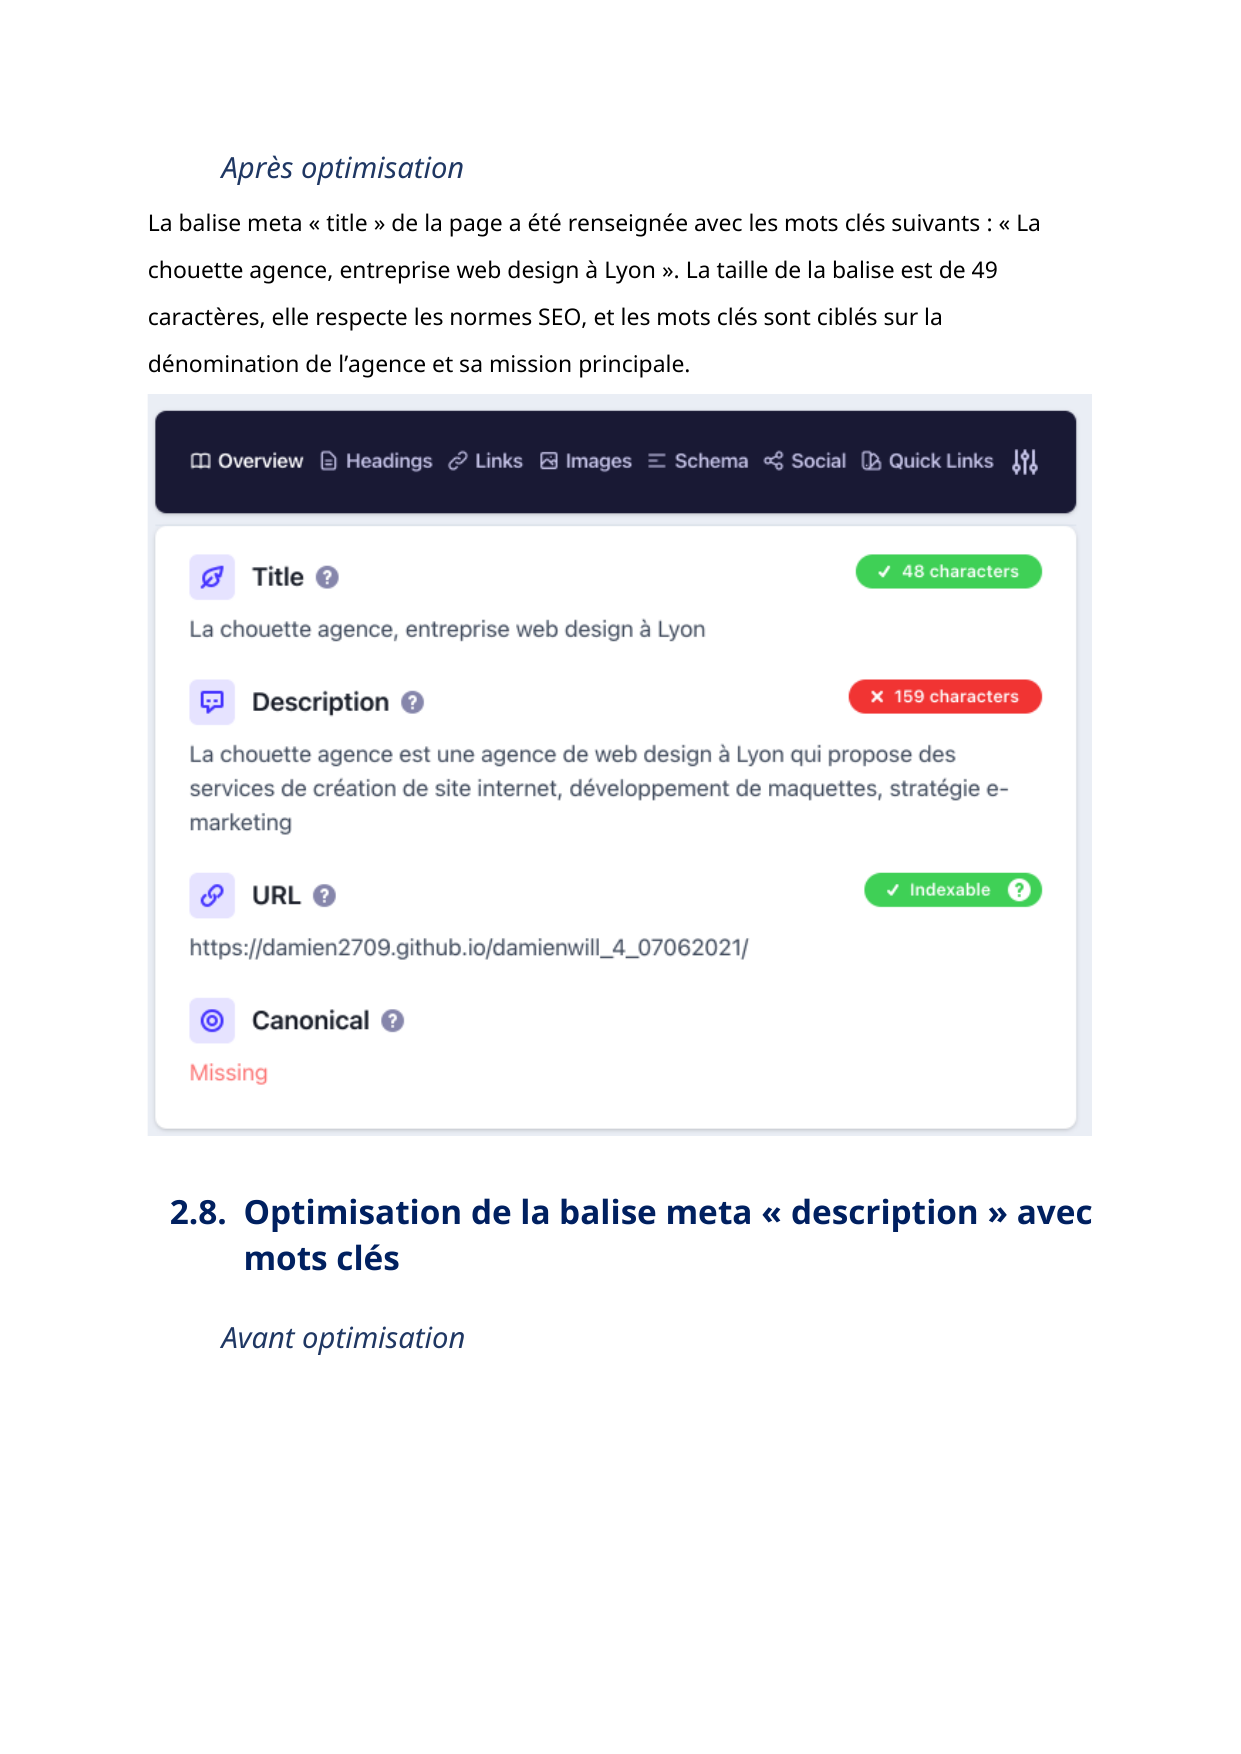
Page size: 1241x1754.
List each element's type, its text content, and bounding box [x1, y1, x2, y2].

picture [147, 394, 1092, 1136]
subtitle Optimisation de la balise meta « description » avec mots clés [169, 1189, 1093, 1280]
subtitle Avant optimisation [221, 1317, 1093, 1357]
subtitle Après optimisation [221, 148, 1093, 187]
